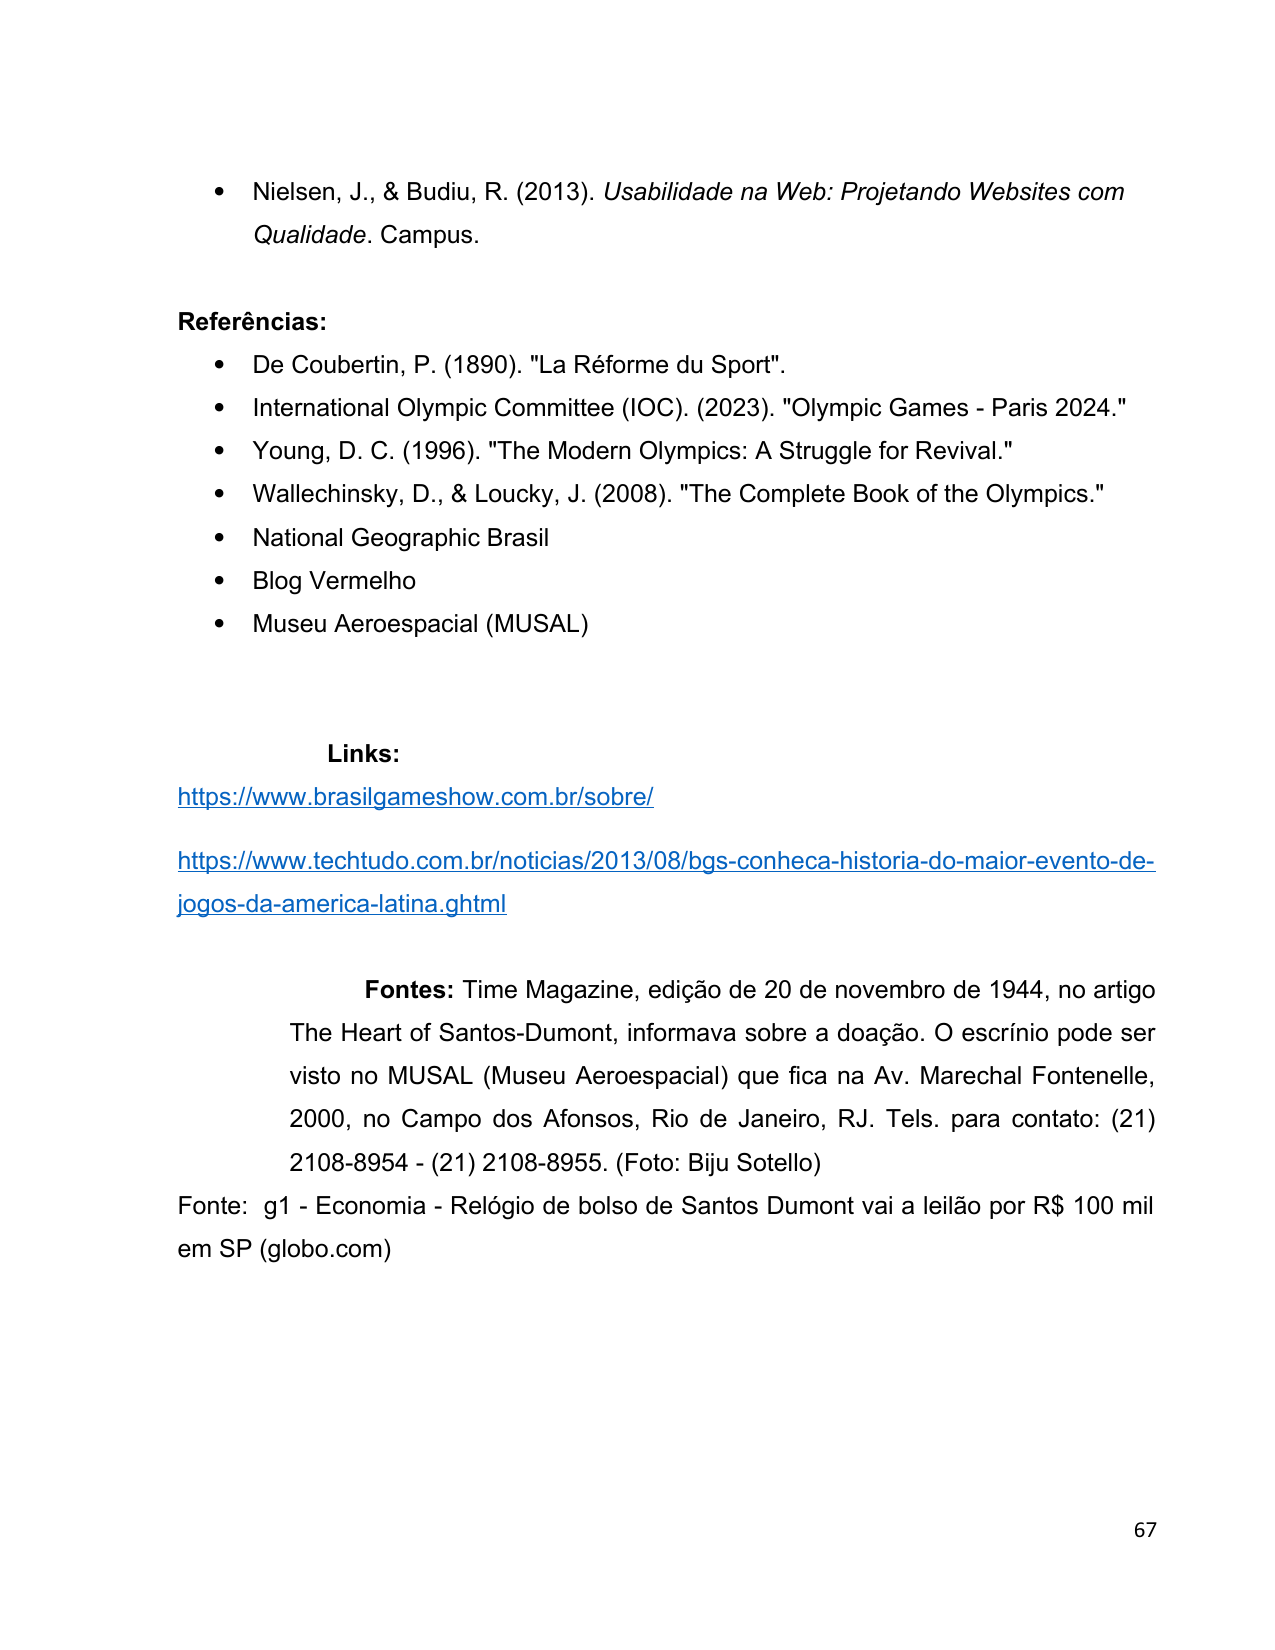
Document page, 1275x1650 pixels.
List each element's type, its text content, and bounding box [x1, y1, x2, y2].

text https://www.brasilgameshow.com.br/sobre/ [177, 782, 1157, 811]
text Referências: [177, 307, 1157, 335]
text Fonte: g1 - Economia - Relógio de bolso de Santos Dumont vai a leilão por R$ 100 mil em SP (globo.com) [177, 1191, 1157, 1263]
list De Coubertin, P. (1890). "La Réforme du Sport". [215, 350, 1157, 379]
list Museu Aeroespacial (MUSAL) [215, 609, 1157, 638]
text Links: [289, 739, 1157, 767]
text https://www.techtudo.com.br/noticias/2013/08/bgs-conheca-historia-do-maior-evento-de-jogos-da-america-latina.ghtml [177, 846, 1157, 918]
list Blog Vermelho [215, 566, 1157, 595]
list Wallechinsky, D., & Loucky, J. (2008). "The Complete Book of the Olympics." [215, 479, 1157, 508]
list Young, D. C. (1996). "The Modern Olympics: A Struggle for Revival." [215, 436, 1157, 465]
list International Olympic Committee (IOC). (2023). "Olympic Games - Paris 2024." [215, 393, 1157, 422]
list National Geographic Brasil [215, 523, 1157, 552]
text Fontes: Time Magazine, edição de 20 de novembro de 1944, no artigo The Heart of Santos-Dumont, informava sobre a doação. O escrínio pode ser visto no MUSAL (Museu Aeroespacial) que fica na Av. Marechal Fontenelle, 2000, no Campo dos Afonsos, Rio de Janeiro, RJ. Tels. para contato: (21) 2108-8954 - (21) 2108-8955. (Foto: Biju Sotello) [289, 975, 1157, 1176]
list Nielsen, J., & Budiu, R. (2013). Usabilidade na Web: Projetando Websites com Qualidade. Campus. [215, 177, 1157, 249]
